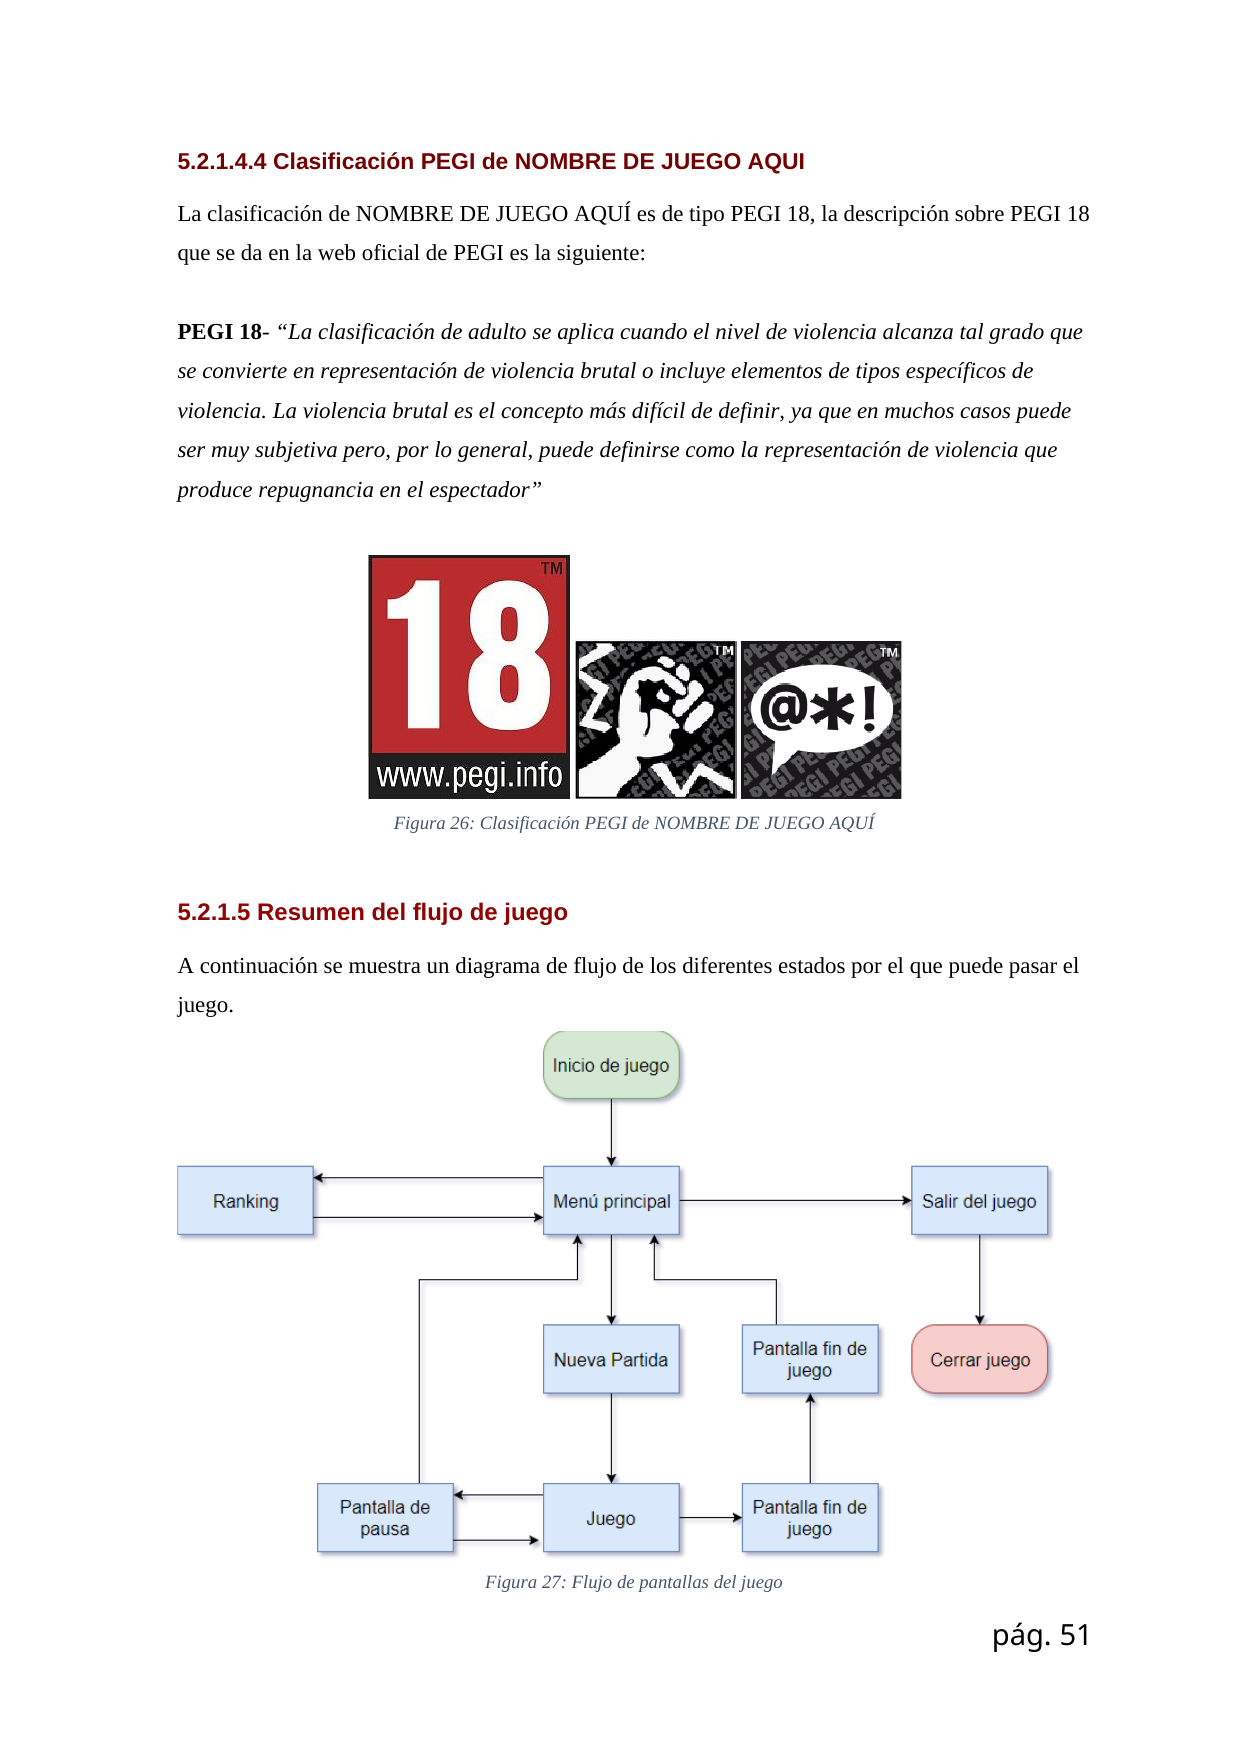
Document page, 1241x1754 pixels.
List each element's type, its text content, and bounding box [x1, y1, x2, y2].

text A continuación se muestra un diagrama de flujo de los diferentes estados por el que puede pasar el juego. [177, 952, 1092, 1018]
text PEGI 18- “La clasificación de adulto se aplica cuando el nivel de violencia alcanza tal grado que se convierte en representación de violencia brutal o incluye elementos de tipos específicos de violencia. La violencia brutal es el concepto más difícil de definir, ya que en muchos casos puede ser muy subjetiva pero, por lo general, puede definirse como la representación de violencia que produce repugnancia en el espectador” [177, 279, 1092, 502]
subtitle 5.2.1.4.4 Clasificación PEGI de NOMBRE DE JUEGO AQUI [177, 148, 1092, 174]
subtitle 5.2.1.5 Resumen del flujo de juego [177, 898, 1092, 926]
picture [368, 555, 902, 799]
text La clasificación de NOMBRE DE JUEGO AQUÍ es de tipo PEGI 18, la descripción sobre PEGI 18 que se da en la web oficial de PEGI es la siguiente: [177, 200, 1092, 266]
